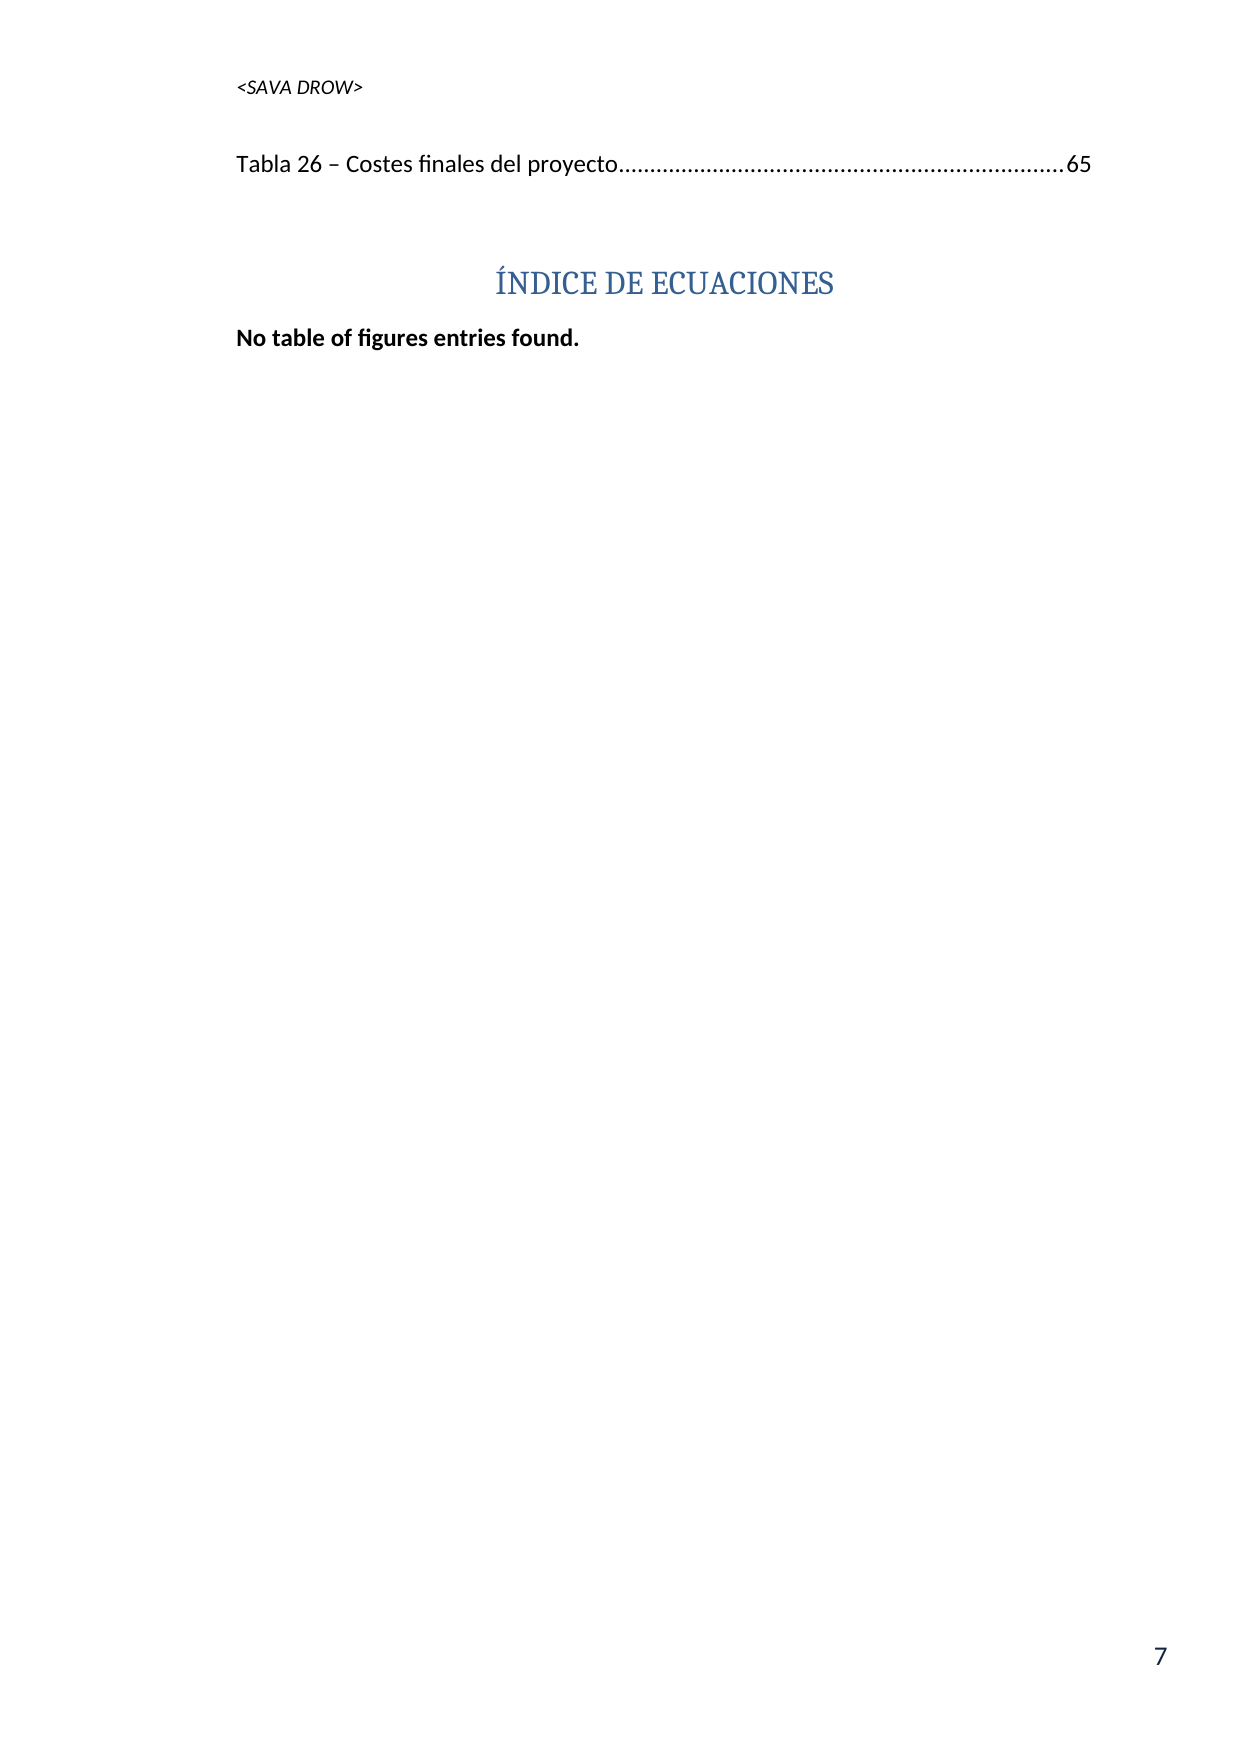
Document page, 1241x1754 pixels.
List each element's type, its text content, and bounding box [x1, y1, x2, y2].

text Tabla 26 – Costes finales del proyecto 65 [236, 148, 1092, 178]
subtitle ÍNDICE DE ECUACIONES [236, 264, 1092, 302]
